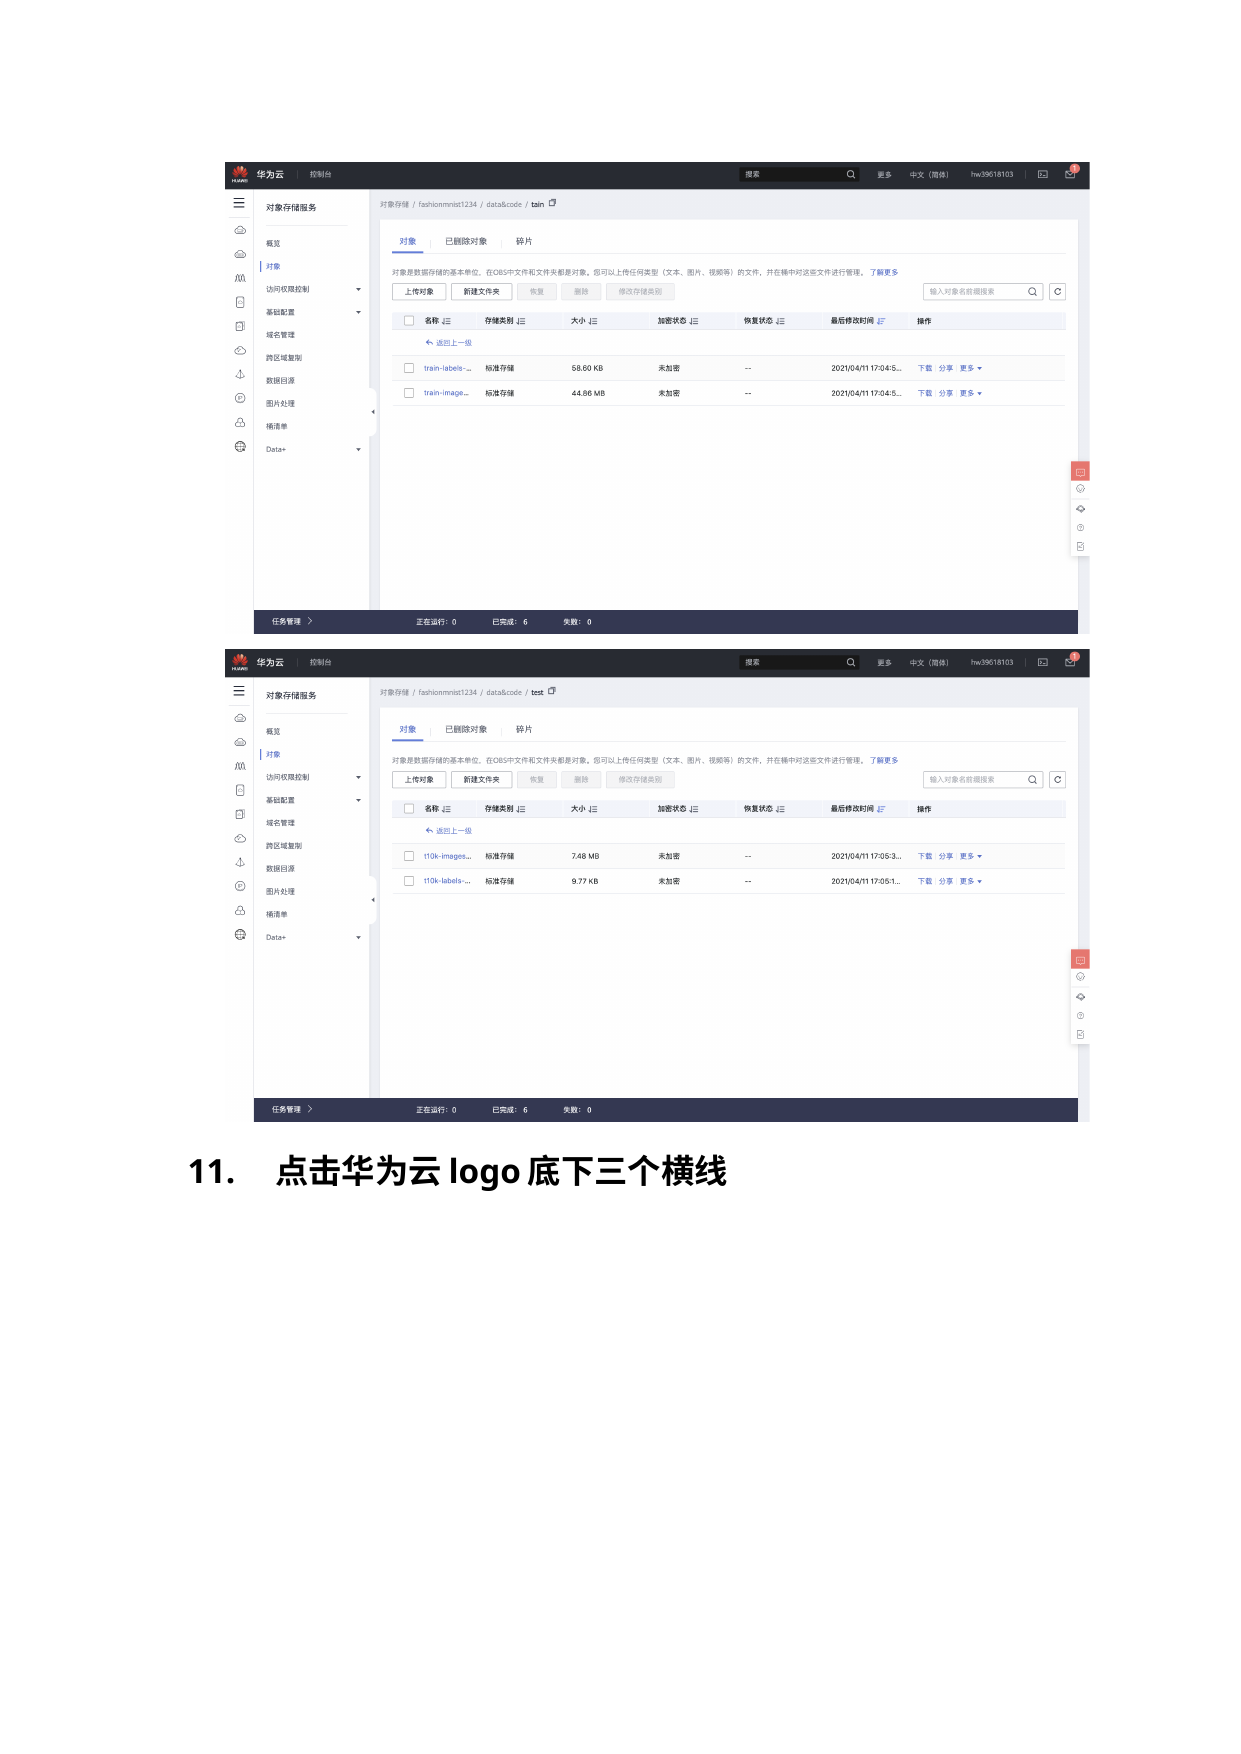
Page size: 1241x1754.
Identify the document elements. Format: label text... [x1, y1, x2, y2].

picture [225, 649, 1090, 1122]
list 点击华为云logo底下三个横线 [187, 1137, 1053, 1202]
picture [225, 162, 1090, 634]
